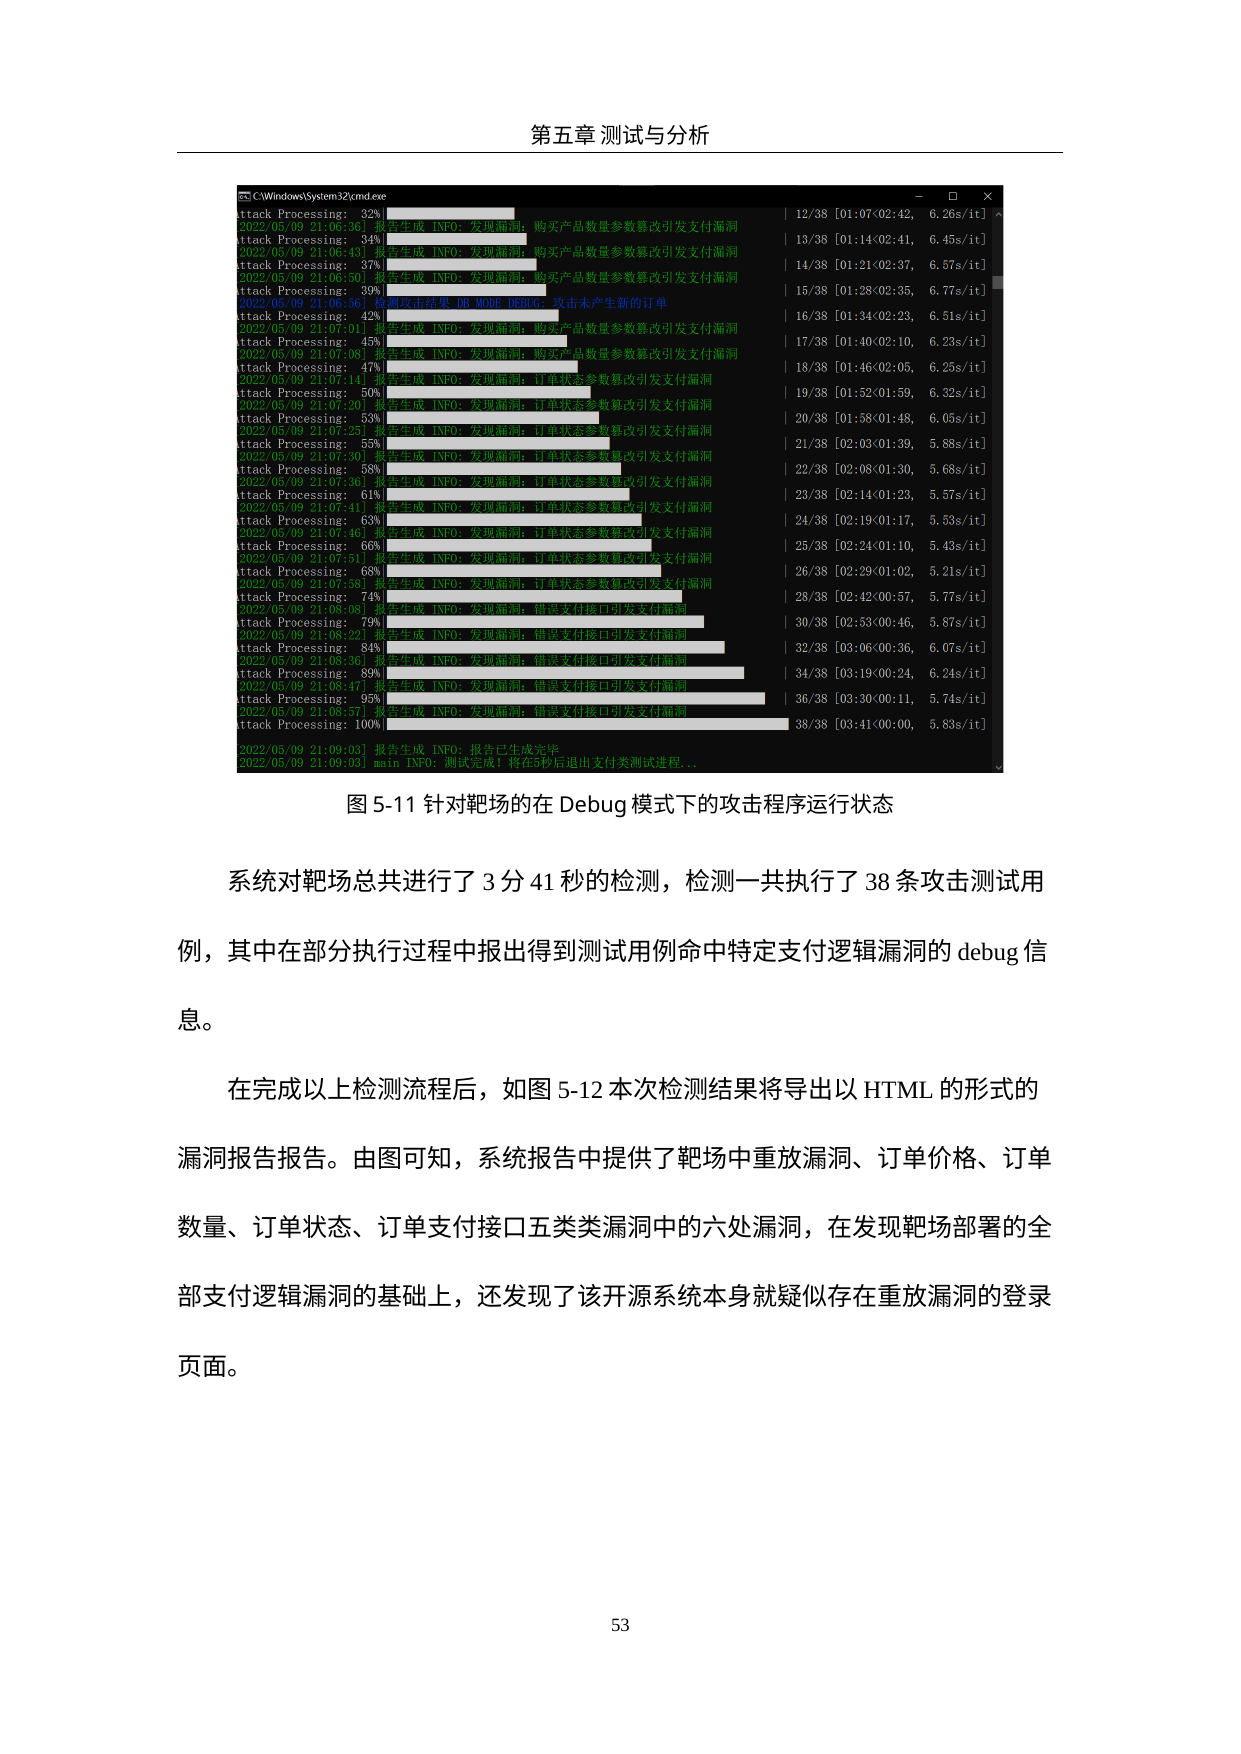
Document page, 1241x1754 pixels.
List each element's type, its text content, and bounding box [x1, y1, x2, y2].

text 系统对靶场总共进行了3分41秒的检测，检测一共执行了38条攻击测试用例，其中在部分执行过程中报出得到测试用例命中特定支付逻辑漏洞的debug信息。 [177, 845, 1063, 1053]
text 在完成以上检测流程后，如图5-12本次检测结果将导出以HTML的形式的漏洞报告报告。由图可知，系统报告中提供了靶场中重放漏洞、订单价格、订单数量、订单状态、订单支付接口五类类漏洞中的六处漏洞，在发现靶场部署的全部支付逻辑漏洞的基础上，还发现了该开源系统本身就疑似存在重放漏洞的登录页面。 [177, 1053, 1063, 1399]
picture [236, 185, 1004, 773]
text 图5-11 针对靶场的在Debug模式下的攻击程序运行状态 [177, 786, 1063, 820]
